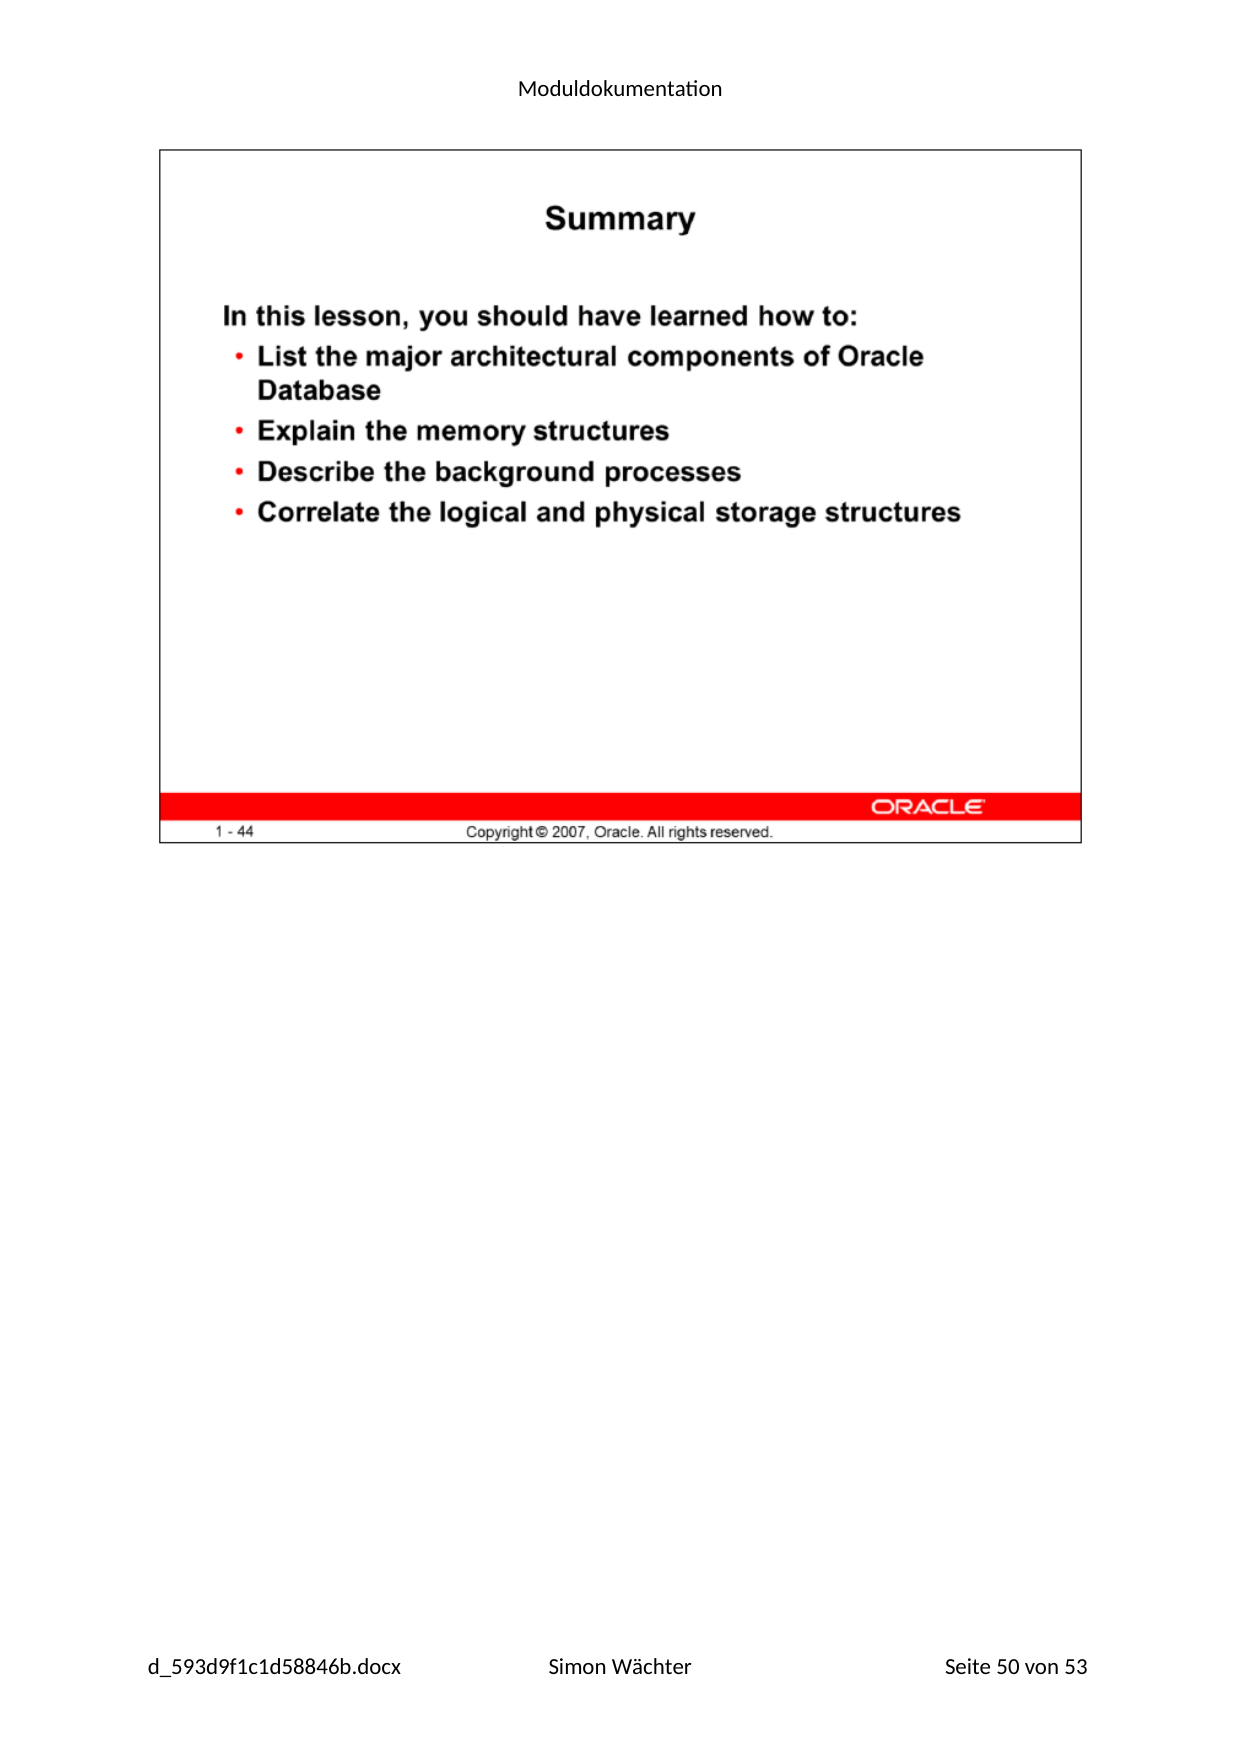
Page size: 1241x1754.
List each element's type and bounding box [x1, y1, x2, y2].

picture [147, 147, 1093, 852]
